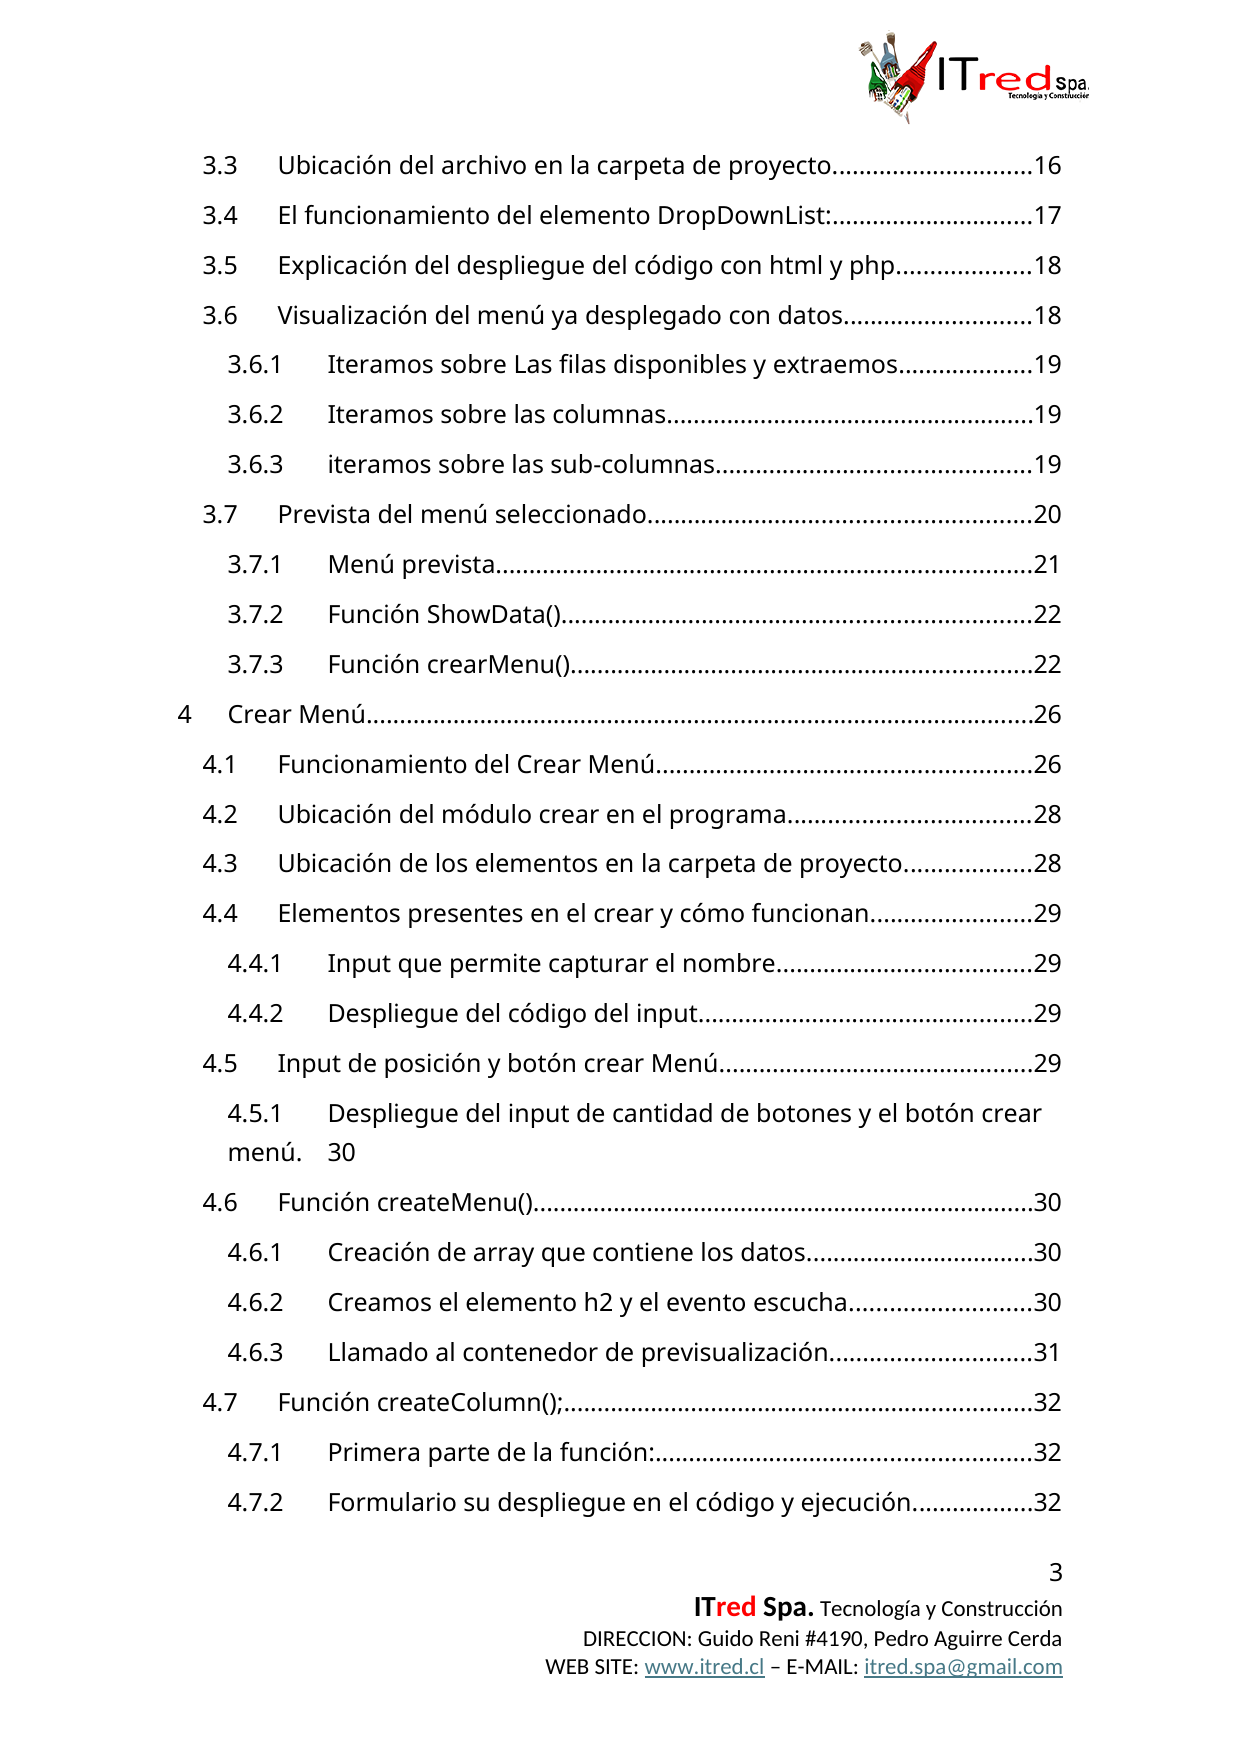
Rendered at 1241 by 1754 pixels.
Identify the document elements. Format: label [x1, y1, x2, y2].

picture [857, 30, 1089, 124]
